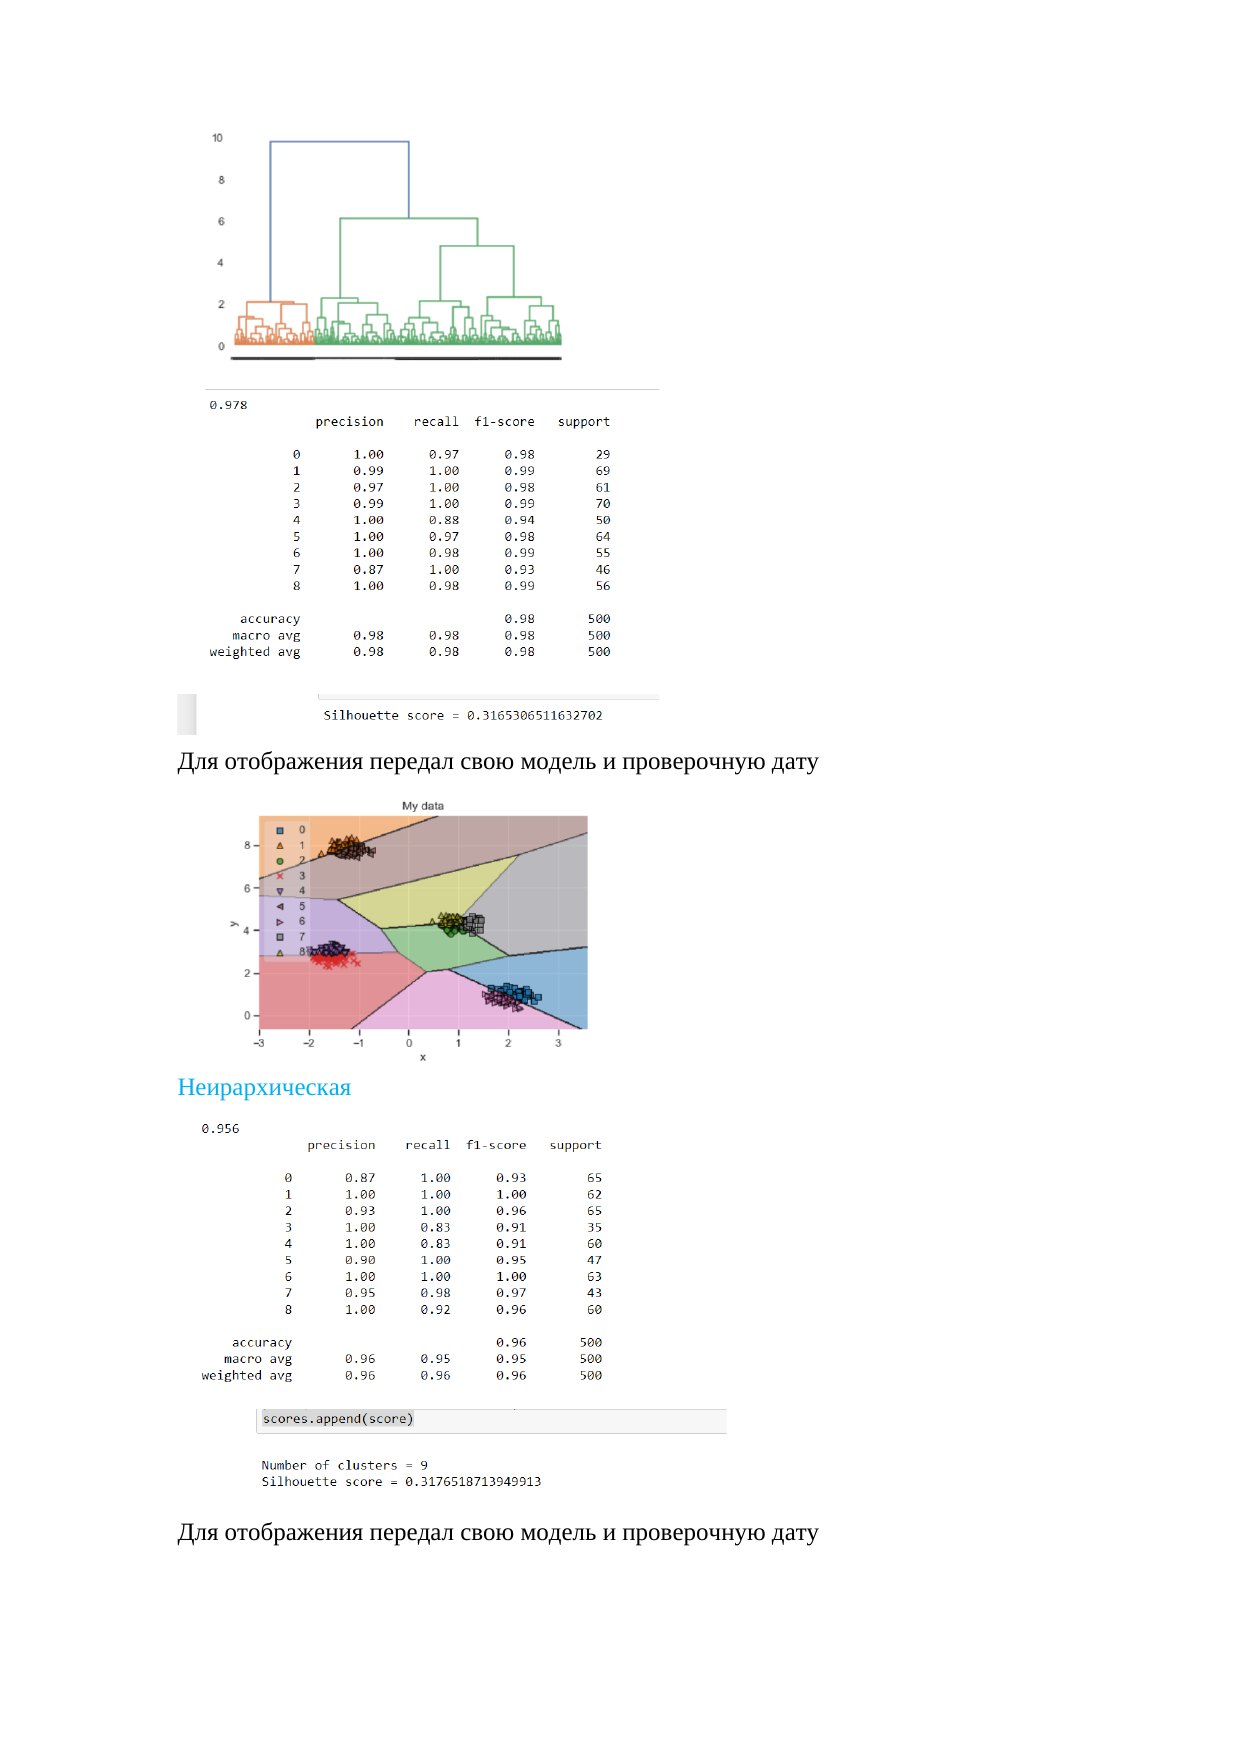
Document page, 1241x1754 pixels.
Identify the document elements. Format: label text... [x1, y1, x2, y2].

picture [177, 389, 660, 683]
picture [177, 1409, 727, 1505]
picture [177, 789, 668, 1061]
picture [177, 118, 629, 378]
text Для отображения передал свою модель и проверочную дату [177, 1517, 1152, 1545]
text Неирархическая [177, 1072, 1152, 1101]
picture [177, 1115, 618, 1398]
picture [177, 694, 660, 735]
text Для отображения передал свою модель и проверочную дату [177, 746, 1152, 775]
